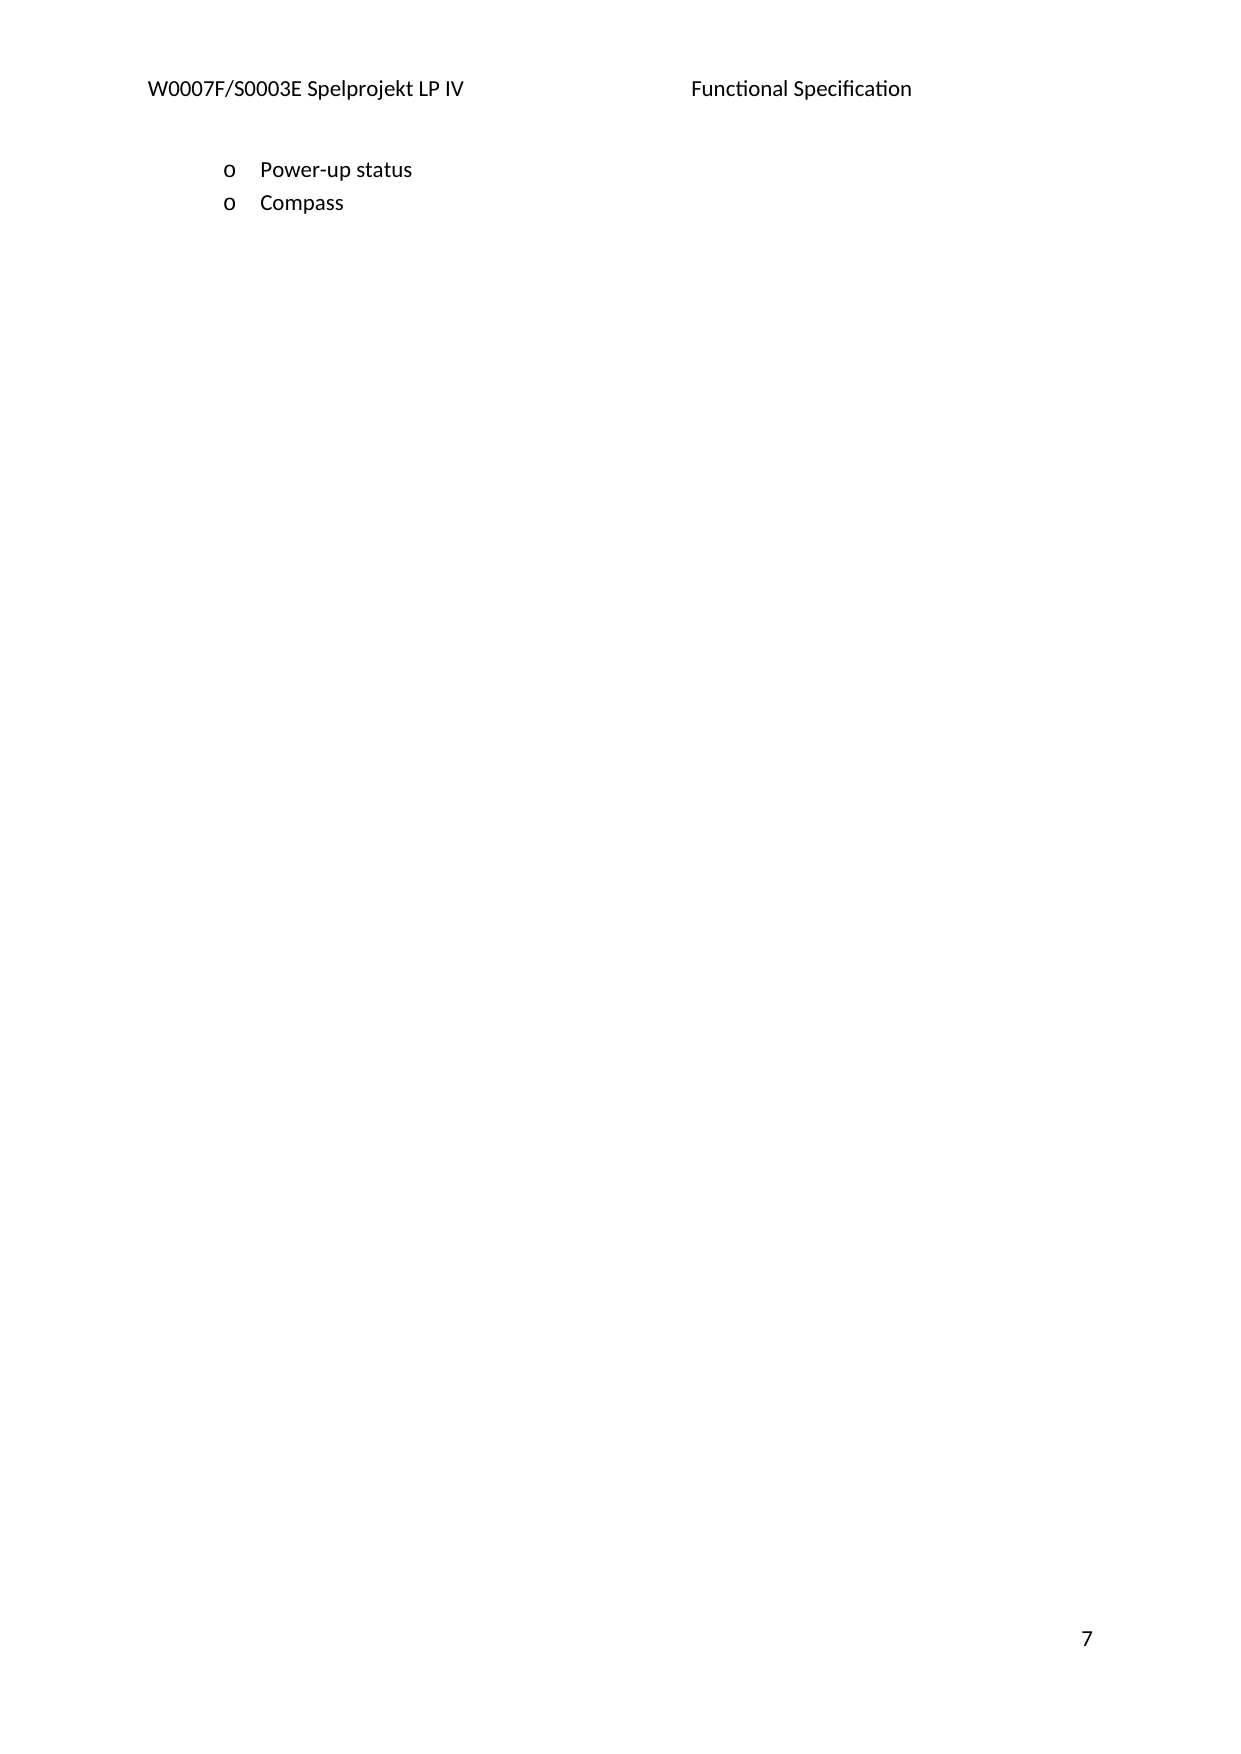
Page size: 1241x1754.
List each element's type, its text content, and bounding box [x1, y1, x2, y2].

list Compass [223, 188, 1093, 217]
list Power-up status [223, 155, 1093, 184]
